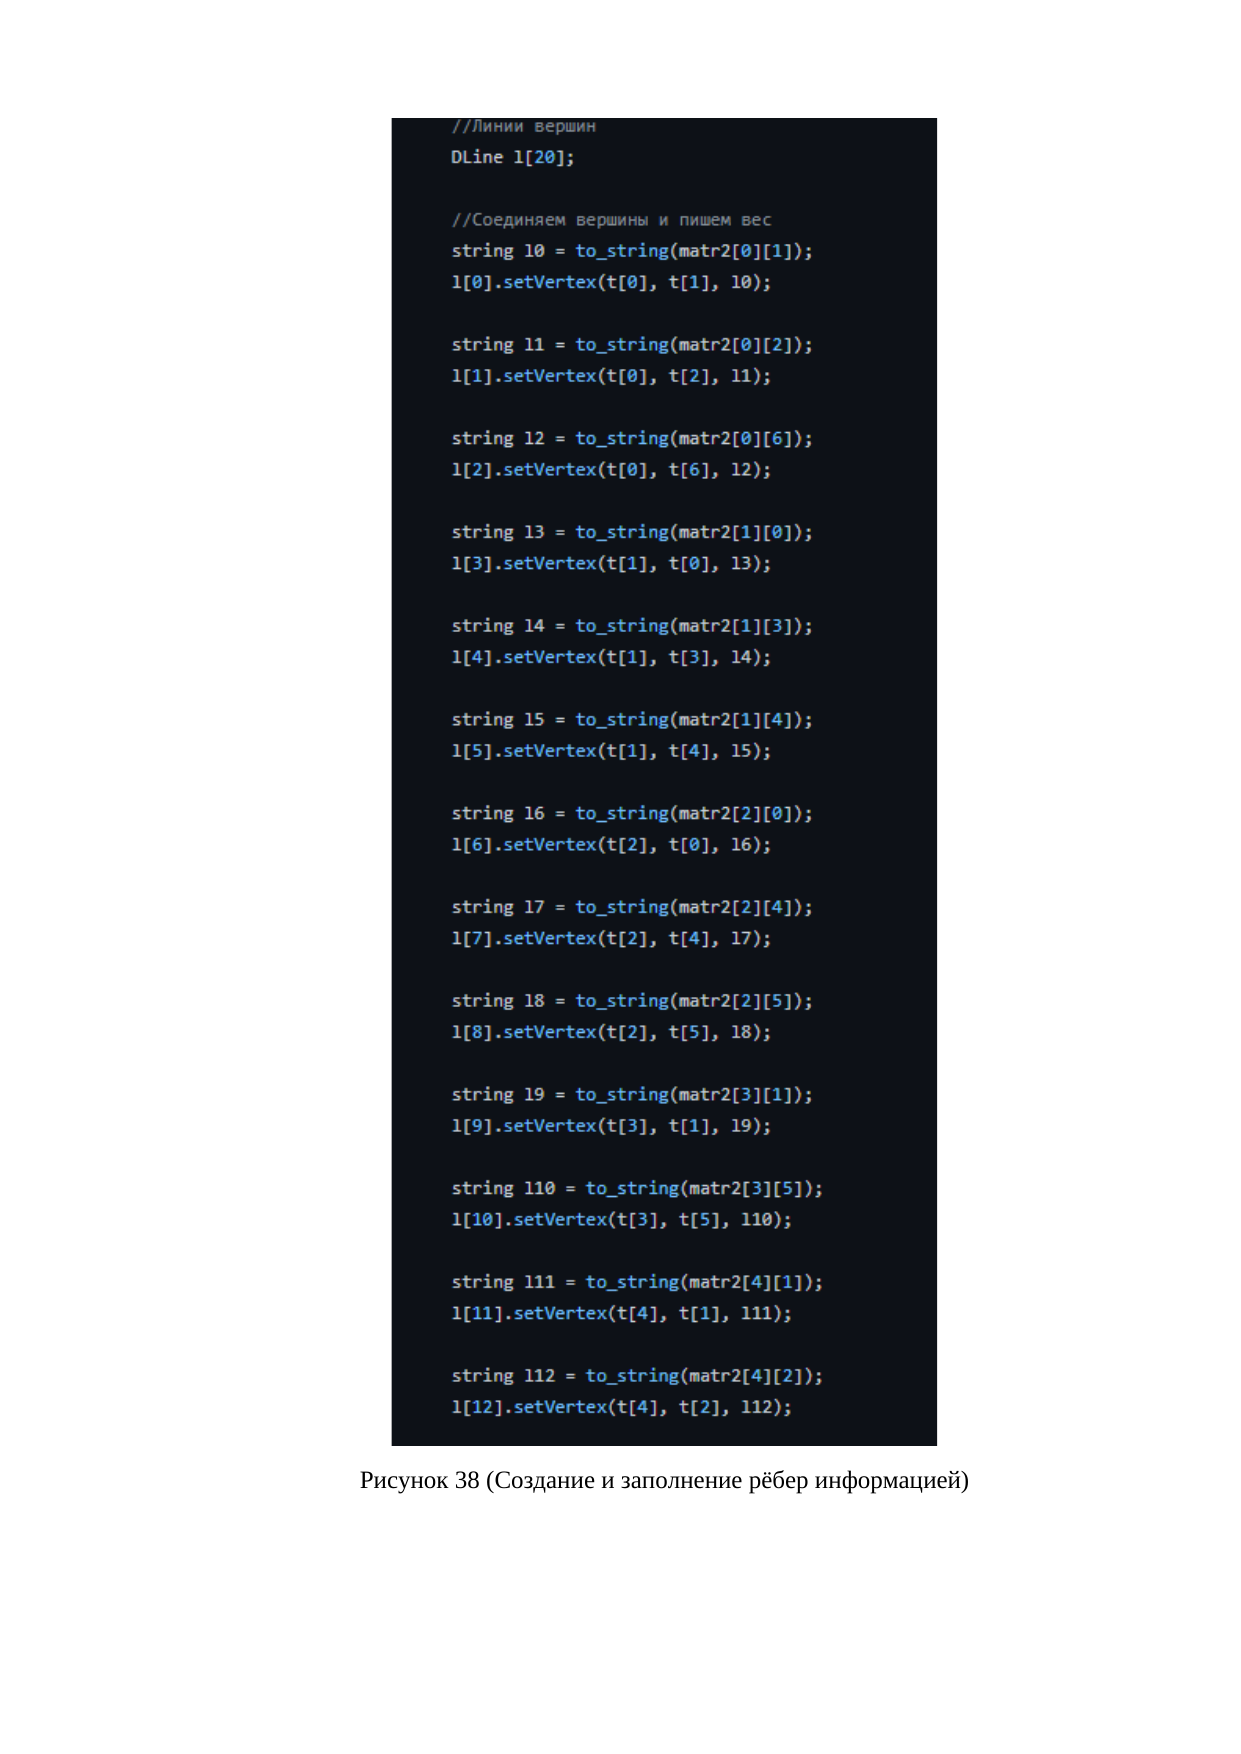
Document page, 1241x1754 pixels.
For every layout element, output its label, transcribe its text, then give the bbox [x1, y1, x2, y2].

text Рисунок 38 (Создание и заполнение рёбер информацией) [177, 1465, 1152, 1493]
picture [391, 118, 938, 1446]
